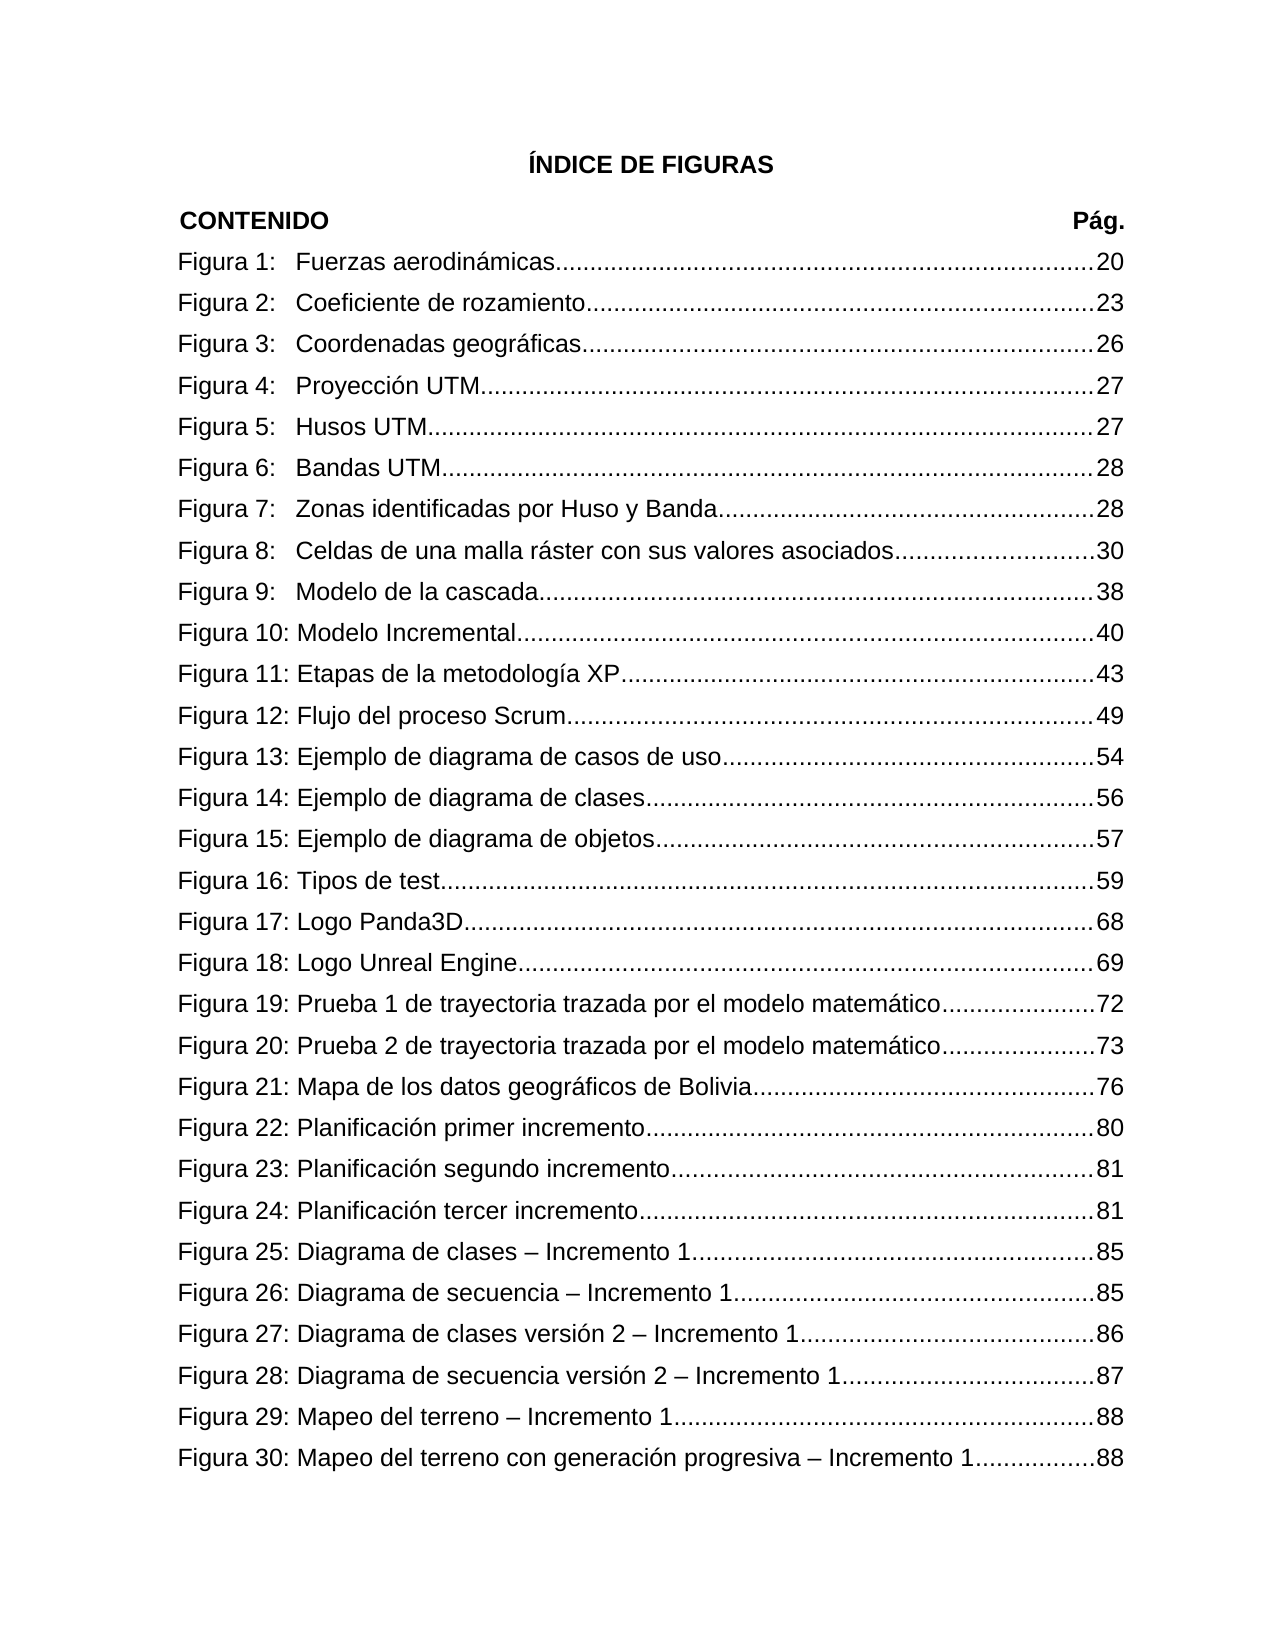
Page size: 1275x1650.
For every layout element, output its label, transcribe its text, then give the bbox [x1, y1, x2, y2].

text Figura 5: Husos UTM 27 [177, 412, 1125, 441]
text Figura 10: Modelo Incremental 40 [177, 618, 1125, 647]
text Figura 22: Planificación primer incremento 80 [177, 1113, 1125, 1142]
text Figura 14: Ejemplo de diagrama de clases 56 [177, 783, 1125, 812]
text Figura 27: Diagrama de clases versión 2 – Incremento 1 86 [177, 1319, 1125, 1348]
text Figura 7: Zonas identificadas por Huso y Banda 28 [177, 494, 1125, 523]
text Figura 28: Diagrama de secuencia versión 2 – Incremento 1 87 [177, 1361, 1125, 1389]
text Figura 20: Prueba 2 de trayectoria trazada por el modelo matemático 73 [177, 1031, 1125, 1059]
text Figura 24: Planificación tercer incremento 81 [177, 1196, 1125, 1224]
text Figura 13: Ejemplo de diagrama de casos de uso 54 [177, 742, 1125, 771]
text Figura 11: Etapas de la metodología XP 43 [177, 659, 1125, 688]
text Figura 12: Flujo del proceso Scrum 49 [177, 701, 1125, 729]
text Figura 16: Tipos de test 59 [177, 866, 1125, 894]
text Figura 19: Prueba 1 de trayectoria trazada por el modelo matemático 72 [177, 989, 1125, 1018]
text Figura 29: Mapeo del terreno – Incremento 1 88 [177, 1402, 1125, 1431]
text Figura 8: Celdas de una malla ráster con sus valores asociados 30 [177, 536, 1125, 564]
text Figura 30: Mapeo del terreno con generación progresiva – Incremento 1 88 [177, 1443, 1125, 1472]
text Figura 23: Planificación segundo incremento 81 [177, 1154, 1125, 1183]
text Figura 1: Fuerzas aerodinámicas 20 [177, 247, 1125, 276]
text Figura 2: Coeficiente de rozamiento 23 [177, 288, 1125, 317]
text Figura 21: Mapa de los datos geográficos de Bolivia 76 [177, 1072, 1125, 1101]
text Figura 4: Proyección UTM 27 [177, 371, 1125, 399]
text Figura 26: Diagrama de secuencia – Incremento 1 85 [177, 1278, 1125, 1307]
text Figura 25: Diagrama de clases – Incremento 1 85 [177, 1237, 1125, 1266]
text ÍNDICE DE FIGURAS [177, 150, 1125, 179]
text CONTENIDO Pág. [177, 206, 1125, 234]
text Figura 6: Bandas UTM 28 [177, 453, 1125, 482]
text Figura 3: Coordenadas geográficas 26 [177, 329, 1125, 358]
text Figura 9: Modelo de la cascada 38 [177, 577, 1125, 606]
text Figura 18: Logo Unreal Engine 69 [177, 948, 1125, 977]
text Figura 17: Logo Panda3D 68 [177, 907, 1125, 936]
text Figura 15: Ejemplo de diagrama de objetos 57 [177, 824, 1125, 853]
